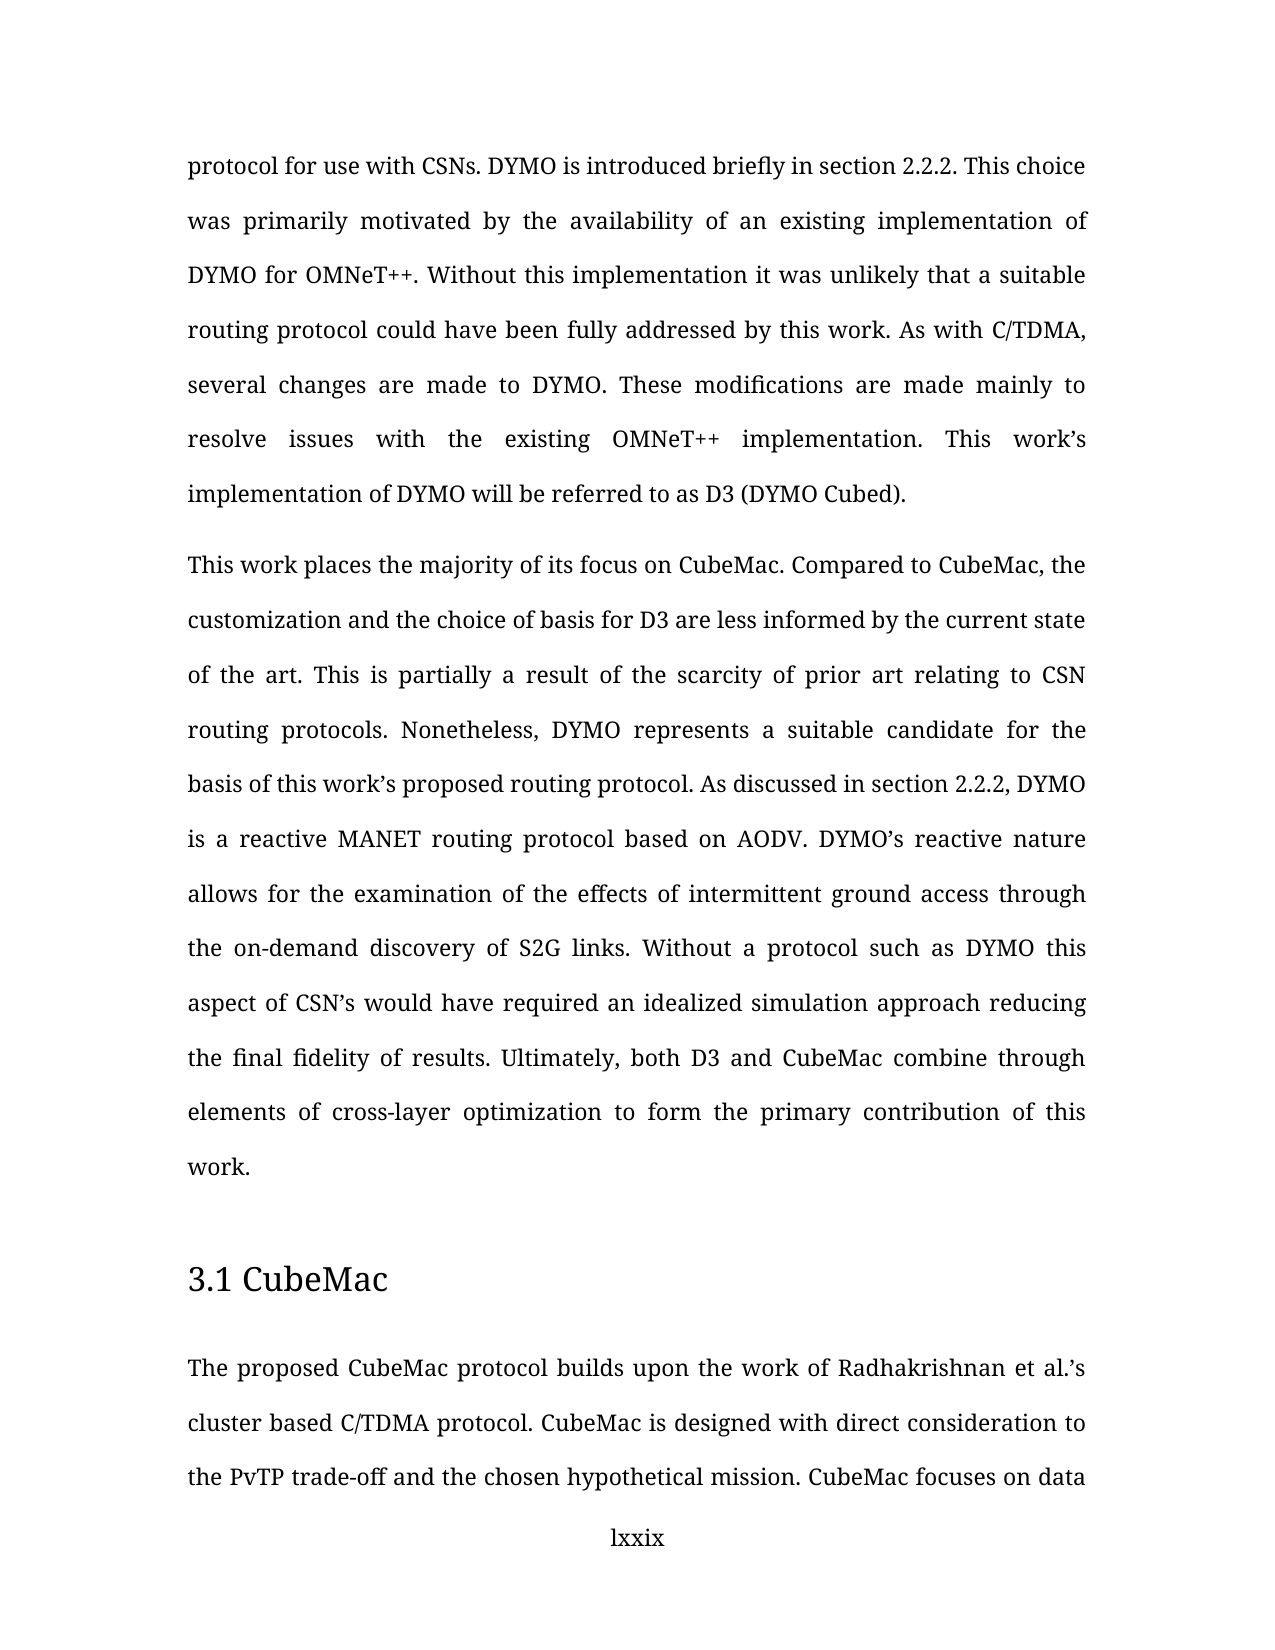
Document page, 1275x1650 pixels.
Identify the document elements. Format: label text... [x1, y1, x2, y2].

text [187, 1352, 1087, 1492]
subtitle CubeMac [187, 1256, 1087, 1301]
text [187, 150, 1087, 509]
text This work places the majority of its focus on CubeMac. Compared to CubeMac, the customization and the choice of basis for D3 are less informed by the current state of the art. This is partially a result of the scarcity of prior art relating to CSN routing protocols. Nonetheless, DYMO represents a suitable candidate for the basis of this work’s proposed routing protocol. As discussed in section 2.2.2, DYMO is a reactive MANET routing protocol based on AODV. DYMO’s reactive nature allows for the examination of the effects of intermittent ground access through the on-demand discovery of S2G links. Without a protocol such as DYMO this aspect of CSN’s would have required an idealized simulation approach reducing the final fidelity of results. Ultimately, both D3 and CubeMac combine through elements of cross-layer optimization to form the primary contribution of this work. [187, 549, 1087, 1182]
